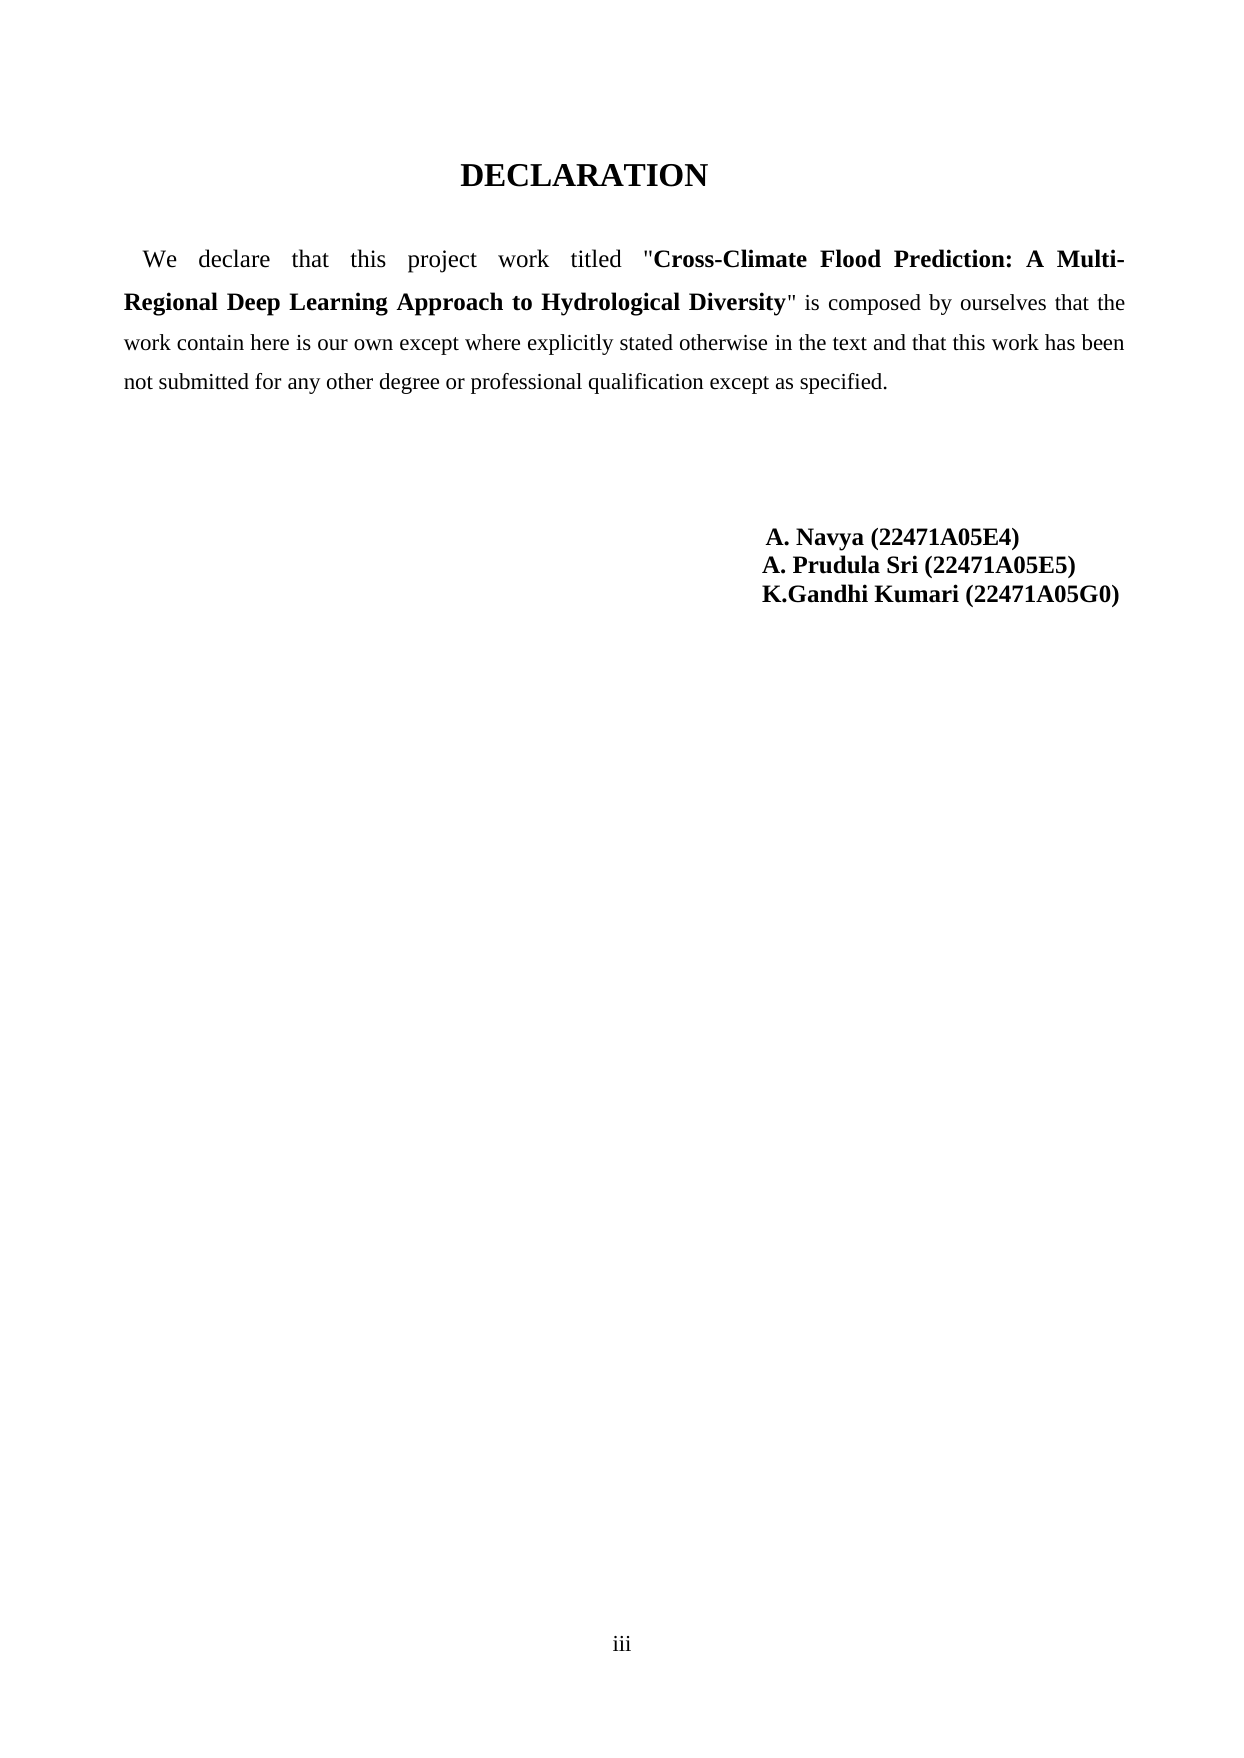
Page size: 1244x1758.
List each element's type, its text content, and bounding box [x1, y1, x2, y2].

text A. Prudula Sri (22471A05E5) [118, 551, 1126, 579]
text We declare that this project work titled "Cross-Climate Flood Prediction: A Multi-Regional Deep Learning Approach to Hydrological Diversity" is composed by ourselves that the work contain here is our own except where explicitly stated otherwise in the text and that this work has been not submitted for any other degree or professional qualification except as specified. [123, 244, 1126, 395]
subtitle DECLARATION [314, 155, 854, 194]
text A. Navya (22471A05E4) [709, 522, 1126, 551]
text K.Gandhi Kumari (22471A05G0) [118, 579, 1126, 608]
